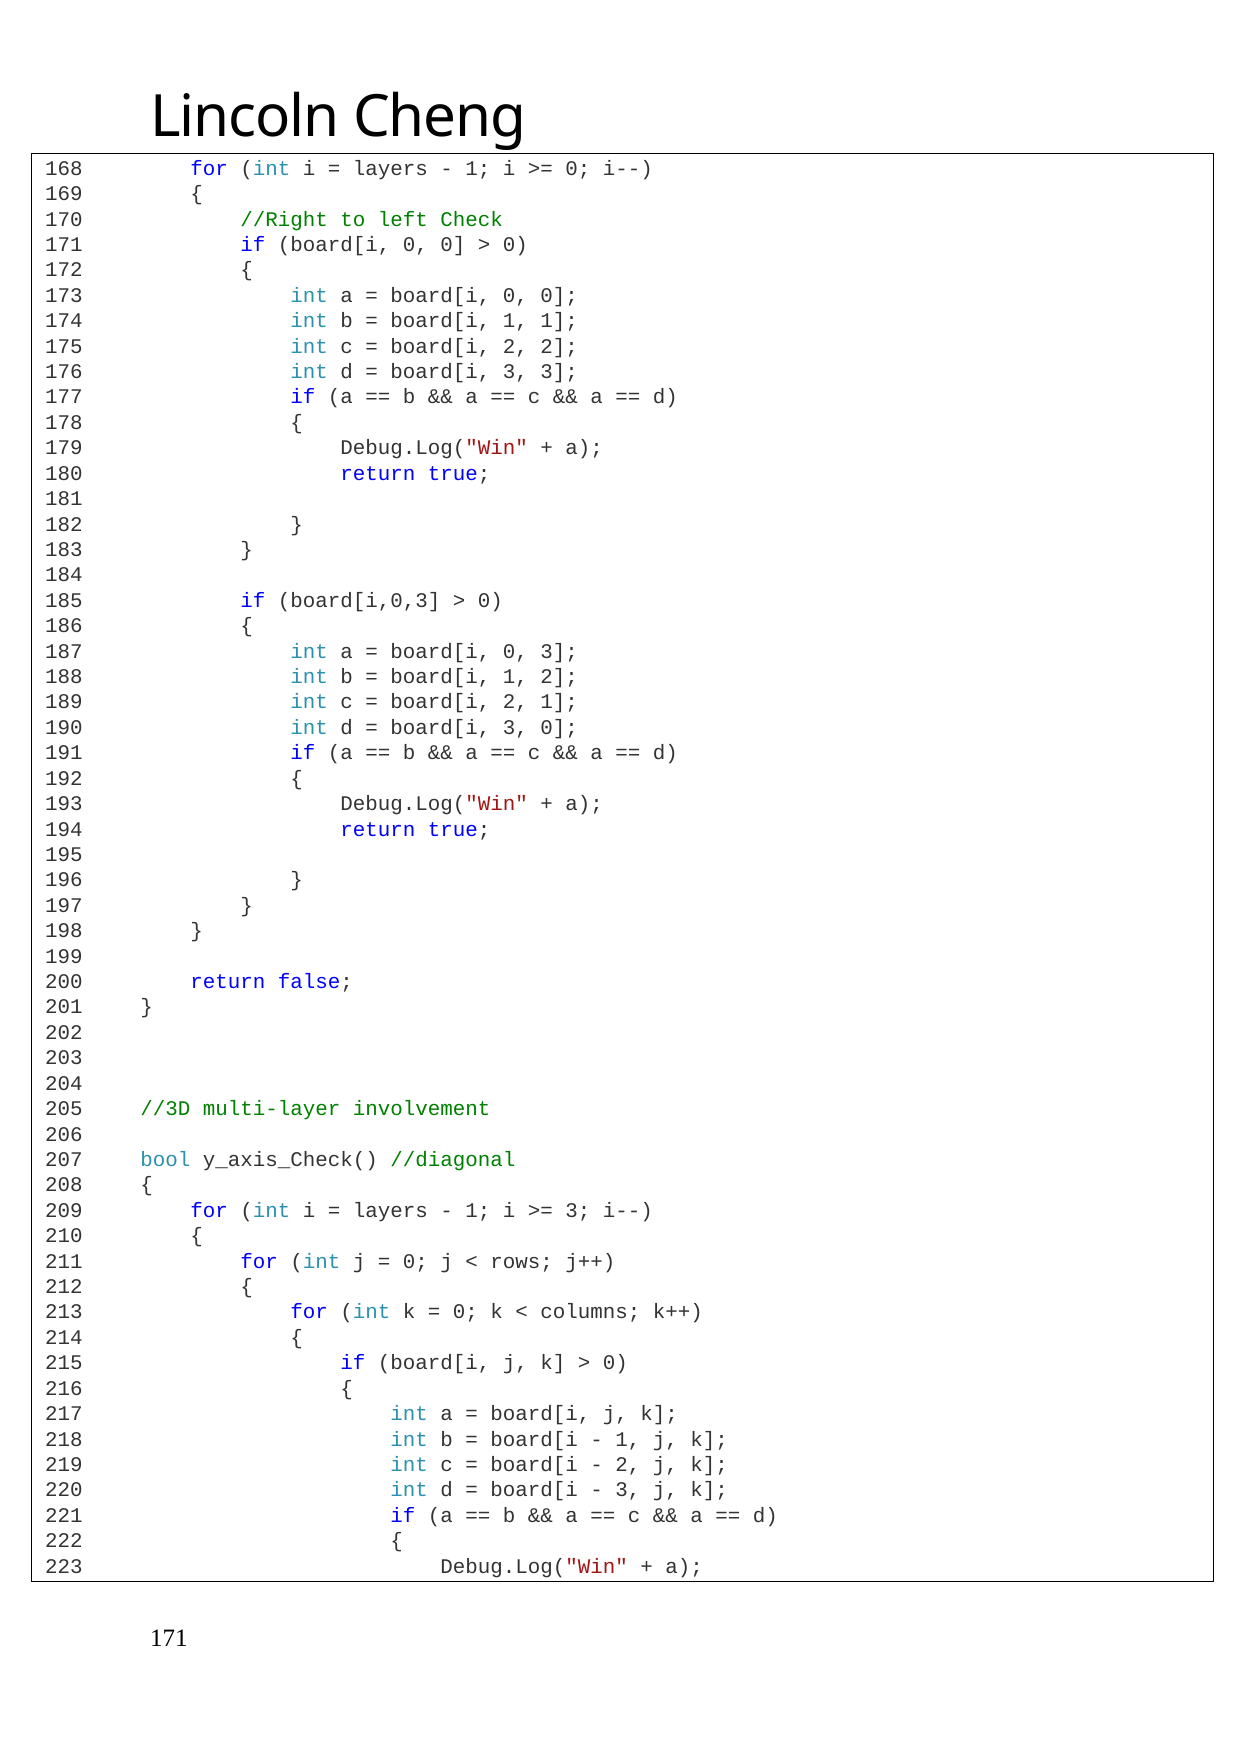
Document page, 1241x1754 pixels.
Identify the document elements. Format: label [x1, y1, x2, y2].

table_header [32, 154, 1213, 1581]
